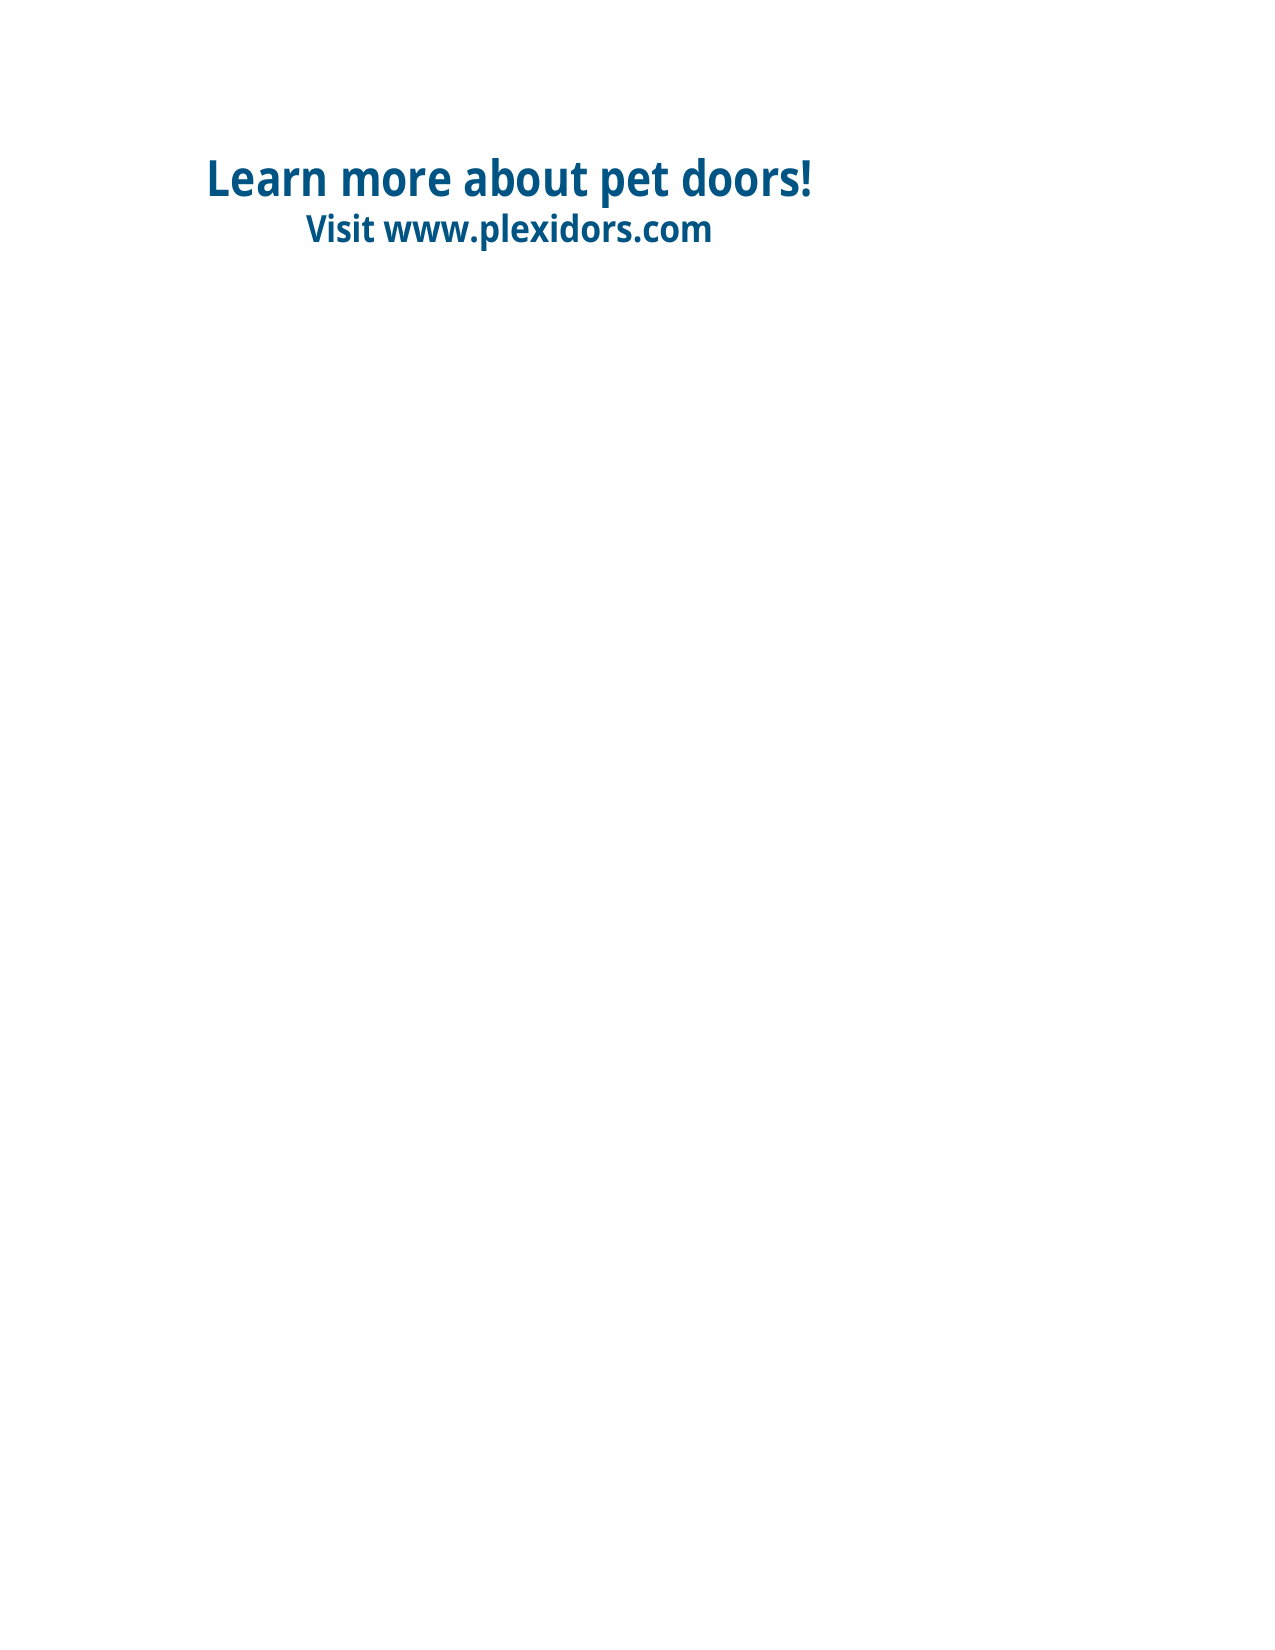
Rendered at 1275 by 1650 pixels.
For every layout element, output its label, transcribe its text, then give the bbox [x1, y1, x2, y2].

text Learn more about pet doors! [148, 151, 870, 208]
subtitle Visit www.plexidors.com [148, 208, 870, 251]
